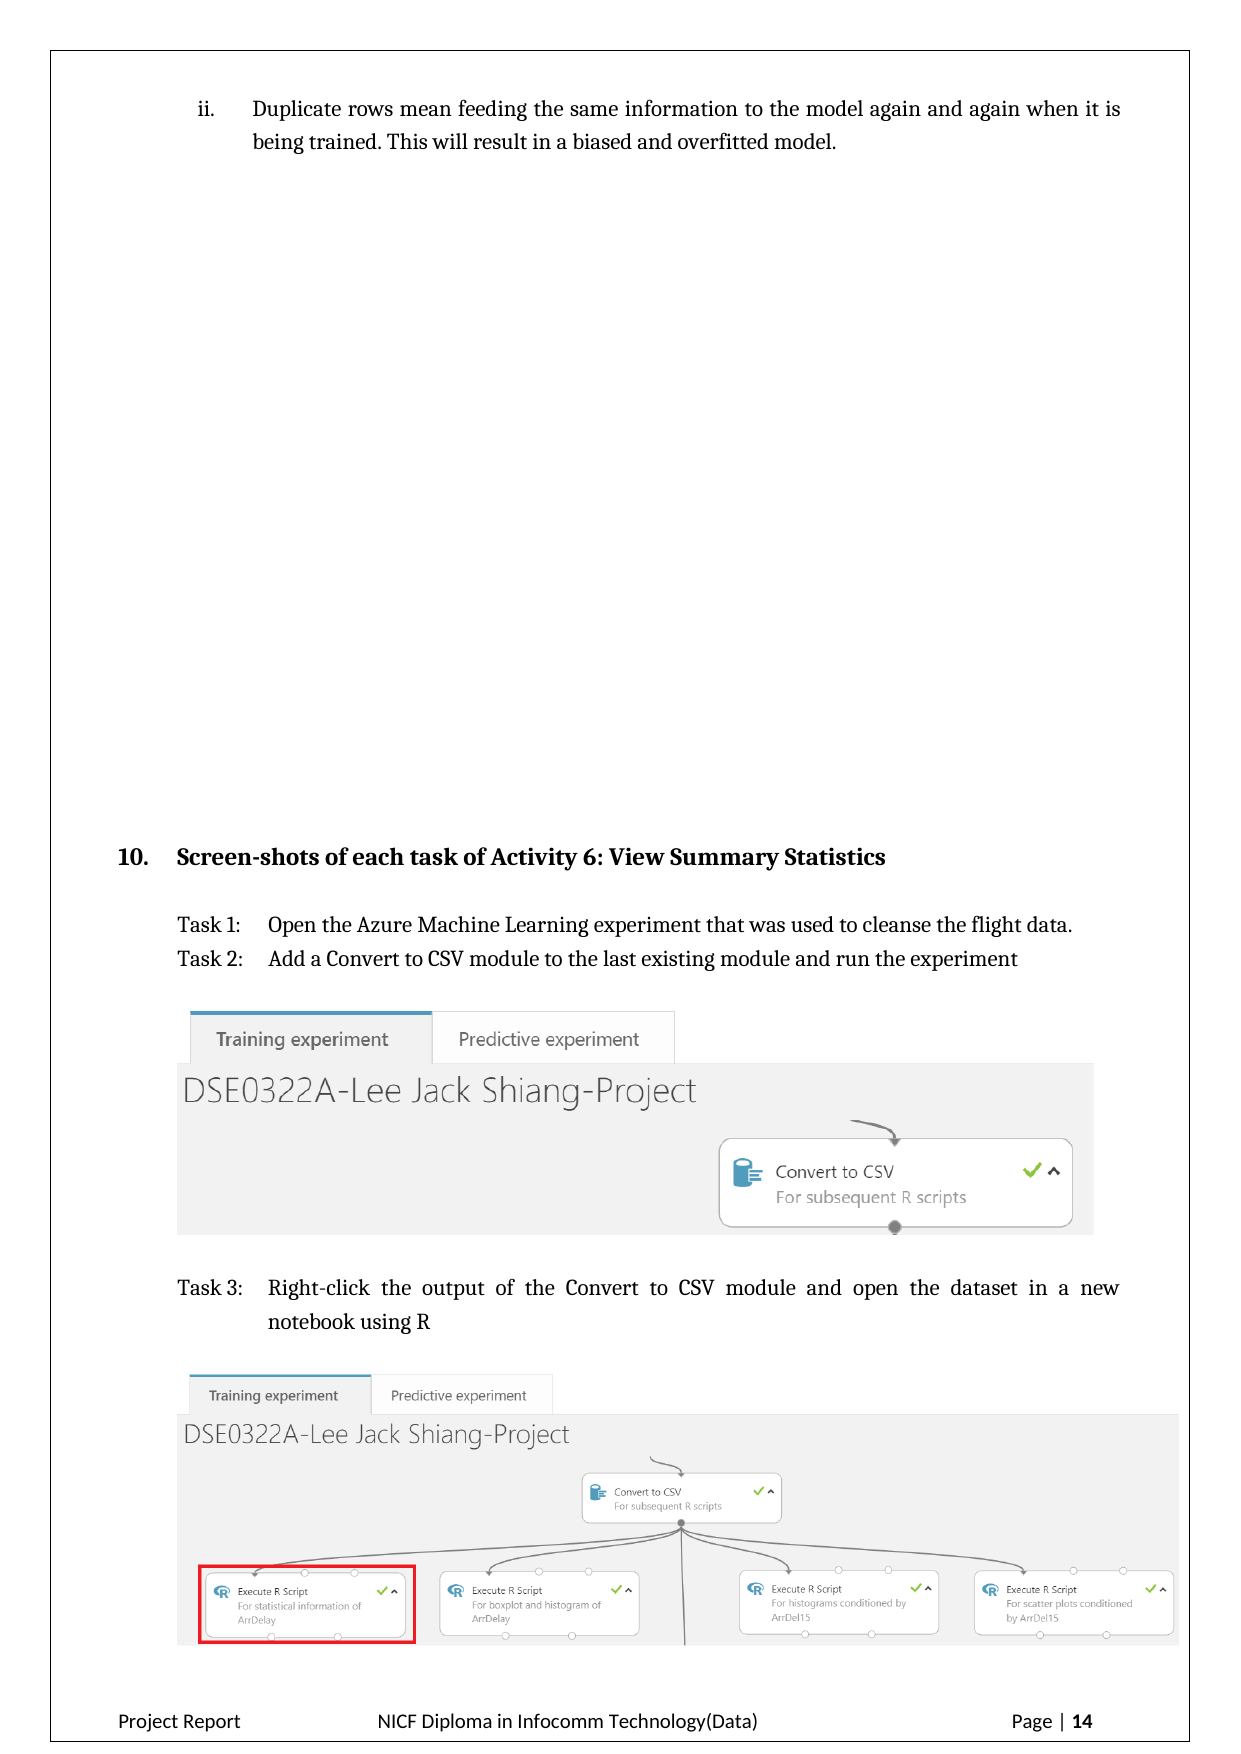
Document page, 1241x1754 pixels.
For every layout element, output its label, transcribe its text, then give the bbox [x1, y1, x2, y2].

picture [177, 1005, 1094, 1235]
picture [177, 1368, 1180, 1646]
list Task 1: Open the Azure Machine Learning experiment that was used to cleanse the flight data. [177, 905, 1122, 939]
list Task 2: Add a Convert to CSV module to the last existing module and run the experiment [177, 939, 1122, 972]
list Duplicate rows mean feeding the same information to the model again and again when it is being trained. This will result in a biased and overfitted model. [214, 89, 1122, 155]
text Screen-shots of each task of Activity 6: View Summary Statistics [118, 839, 1122, 872]
list Task 3: Right-click the output of the Convert to CSV module and open the dataset in a new notebook using R [177, 1268, 1122, 1335]
